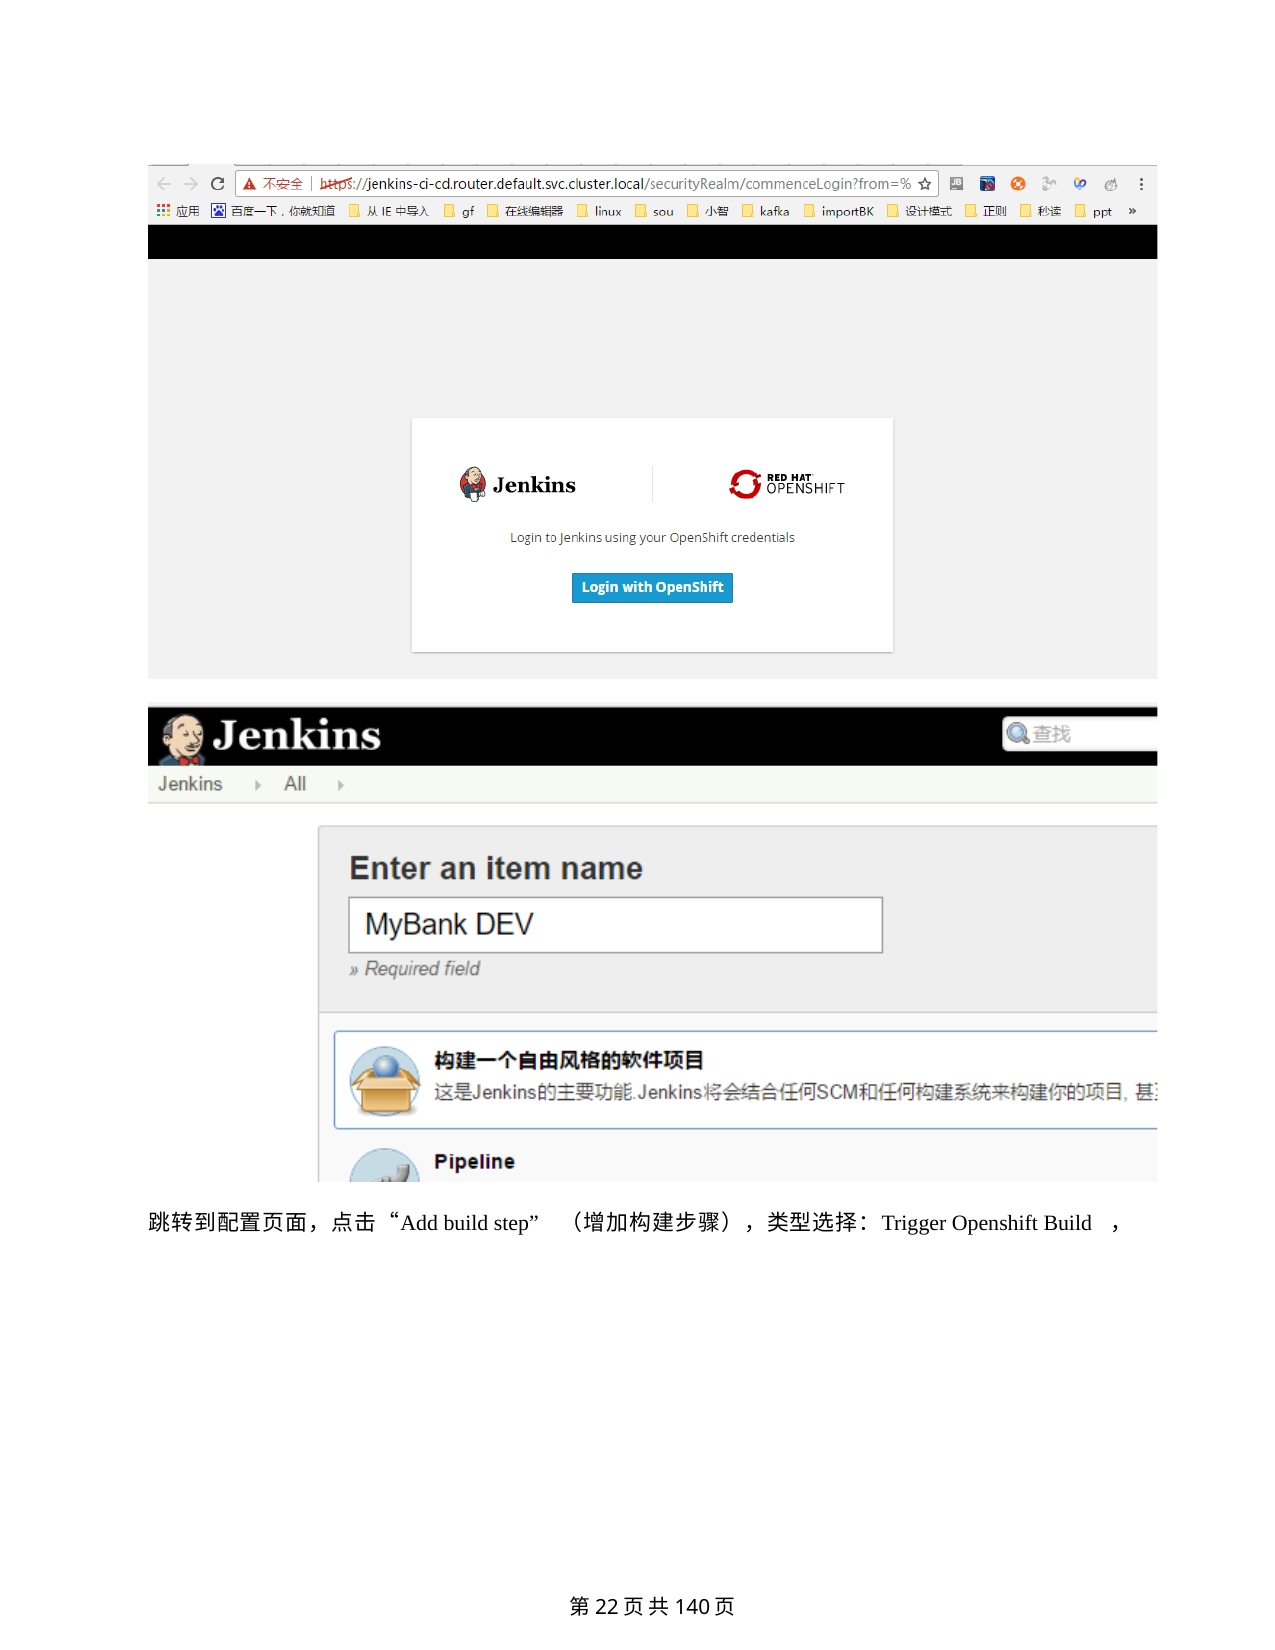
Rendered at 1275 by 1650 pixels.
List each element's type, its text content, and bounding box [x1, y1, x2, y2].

text 跳转到配置页面，点击“Add build step”（增加构建步骤），类型选择：Trigger Openshift Build， [148, 1202, 1156, 1240]
picture [148, 702, 1158, 1182]
picture [148, 164, 1158, 679]
